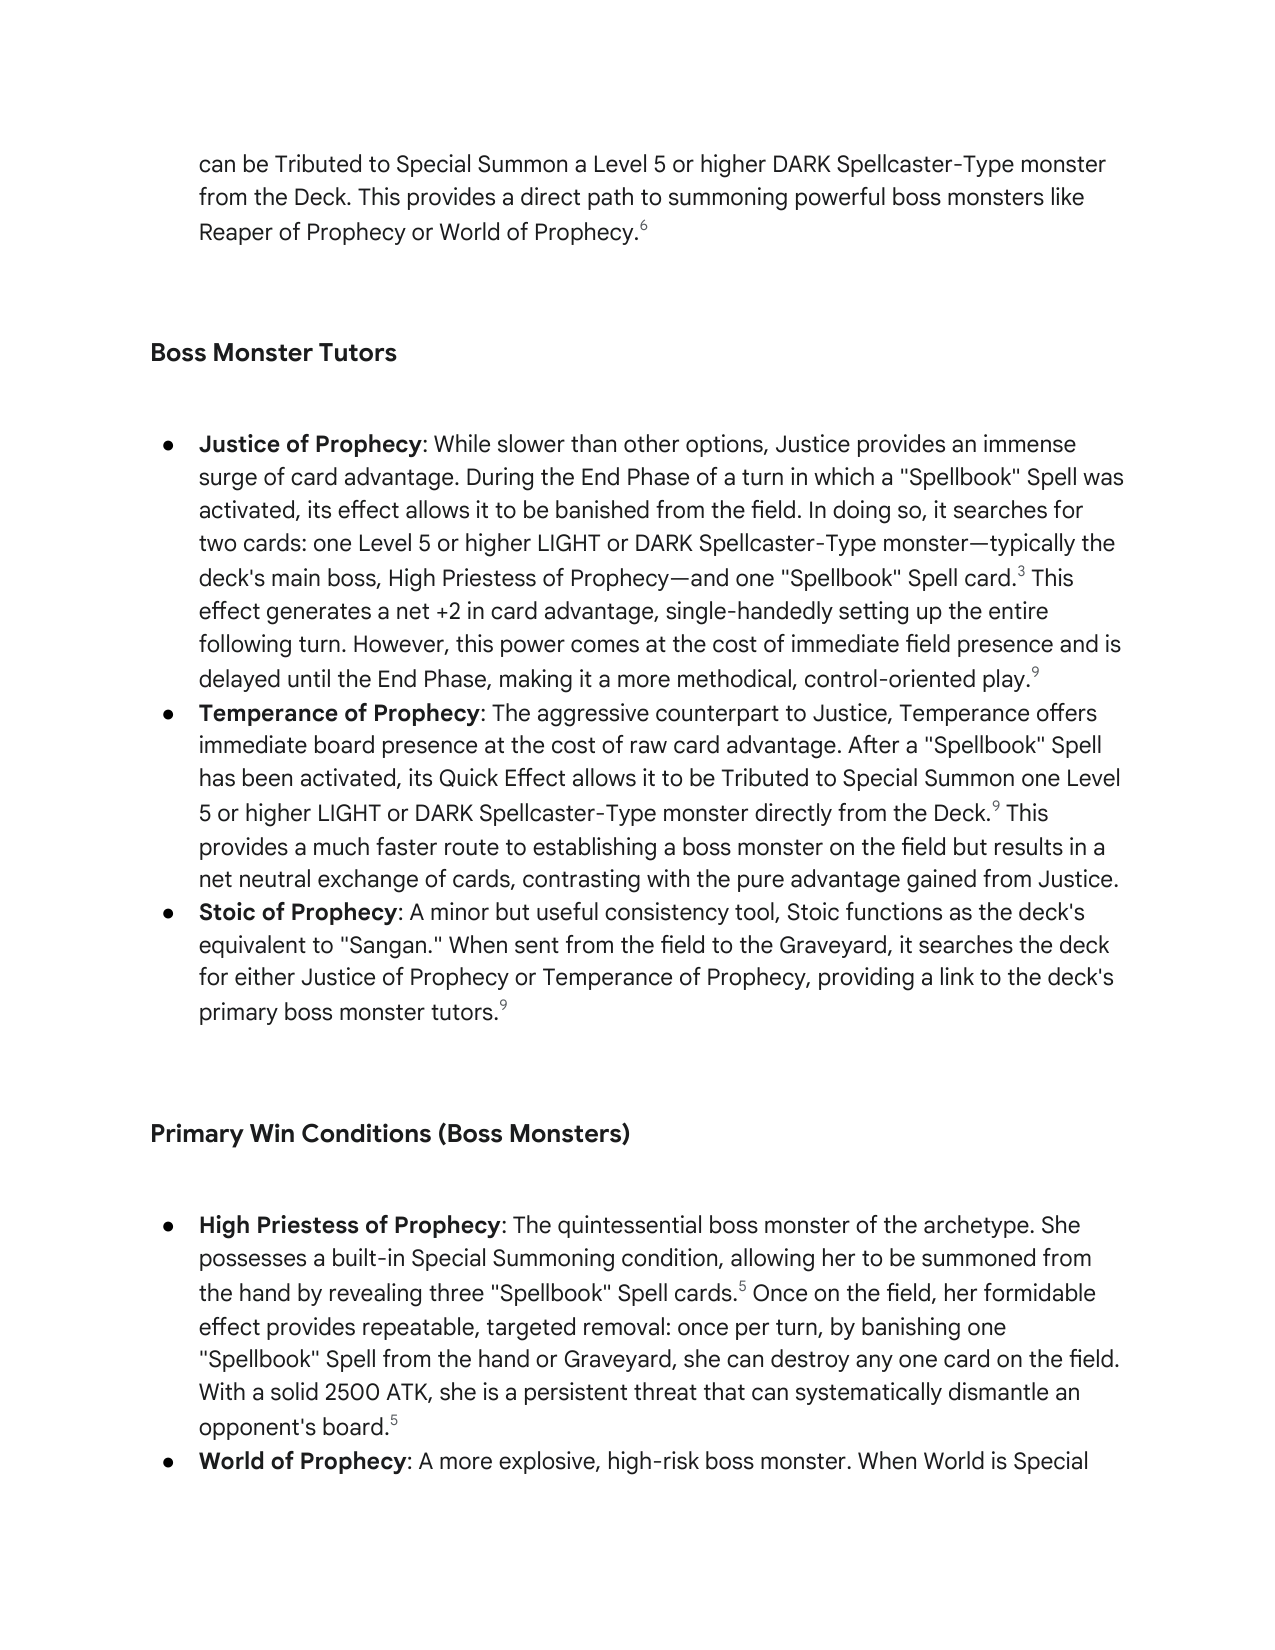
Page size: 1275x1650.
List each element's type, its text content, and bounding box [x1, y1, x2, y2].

list Temperance of Prophecy: The aggressive counterpart to Justice, Temperance offers immediate board presence at the cost of raw card advantage. After a "Spellbook" Spell has been activated, its Quick Effect allows it to be Tributed to Special Summon one Level 5 or higher LIGHT or DARK Spellcaster-Type monster directly from the Deck.9 This provides a much faster route to establishing a boss monster on the field but results in a net neutral exchange of cards, contrasting with the pure advantage gained from Justice. [161, 699, 1125, 894]
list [161, 1447, 1125, 1476]
subtitle Primary Win Conditions (Boss Monsters) [150, 1118, 1125, 1149]
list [161, 150, 1125, 247]
list Stoic of Prophecy: A minor but useful consistency tool, Stoic functions as the deck's equivalent to "Sangan." When sent from the field to the Graveyard, it searches the deck for either Justice of Prophecy or Temperance of Prophecy, providing a link to the deck's primary boss monster tutors.9 [161, 898, 1125, 1028]
list High Priestess of Prophecy: The quintessential boss monster of the archetype. She possesses a built-in Special Summoning condition, allowing her to be summoned from the hand by revealing three "Spellbook" Spell cards.5 Once on the field, her formidable effect provides repeatable, targeted removal: once per turn, by banishing one "Spellbook" Spell from the hand or Graveyard, she can destroy any one card on the field. With a solid 2500 ATK, she is a persistent threat that can systematically dismantle an opponent's board.5 [161, 1212, 1125, 1443]
subtitle Boss Monster Tutors [150, 337, 1125, 369]
list Justice of Prophecy: While slower than other options, Justice provides an immense surge of card advantage. During the End Phase of a turn in which a "Spellbook" Spell was activated, its effect allows it to be banished from the field. In doing so, it searches for two cards: one Level 5 or higher LIGHT or DARK Spellcaster-Type monster—typically the deck's main boss, High Priestess of Prophecy—and one "Spellbook" Spell card.3 This effect generates a net +2 in card advantage, single-handedly setting up the entire following turn. However, this power comes at the cost of immediate field presence and is delayed until the End Phase, making it a more methodical, control-oriented play.9 [161, 431, 1125, 694]
